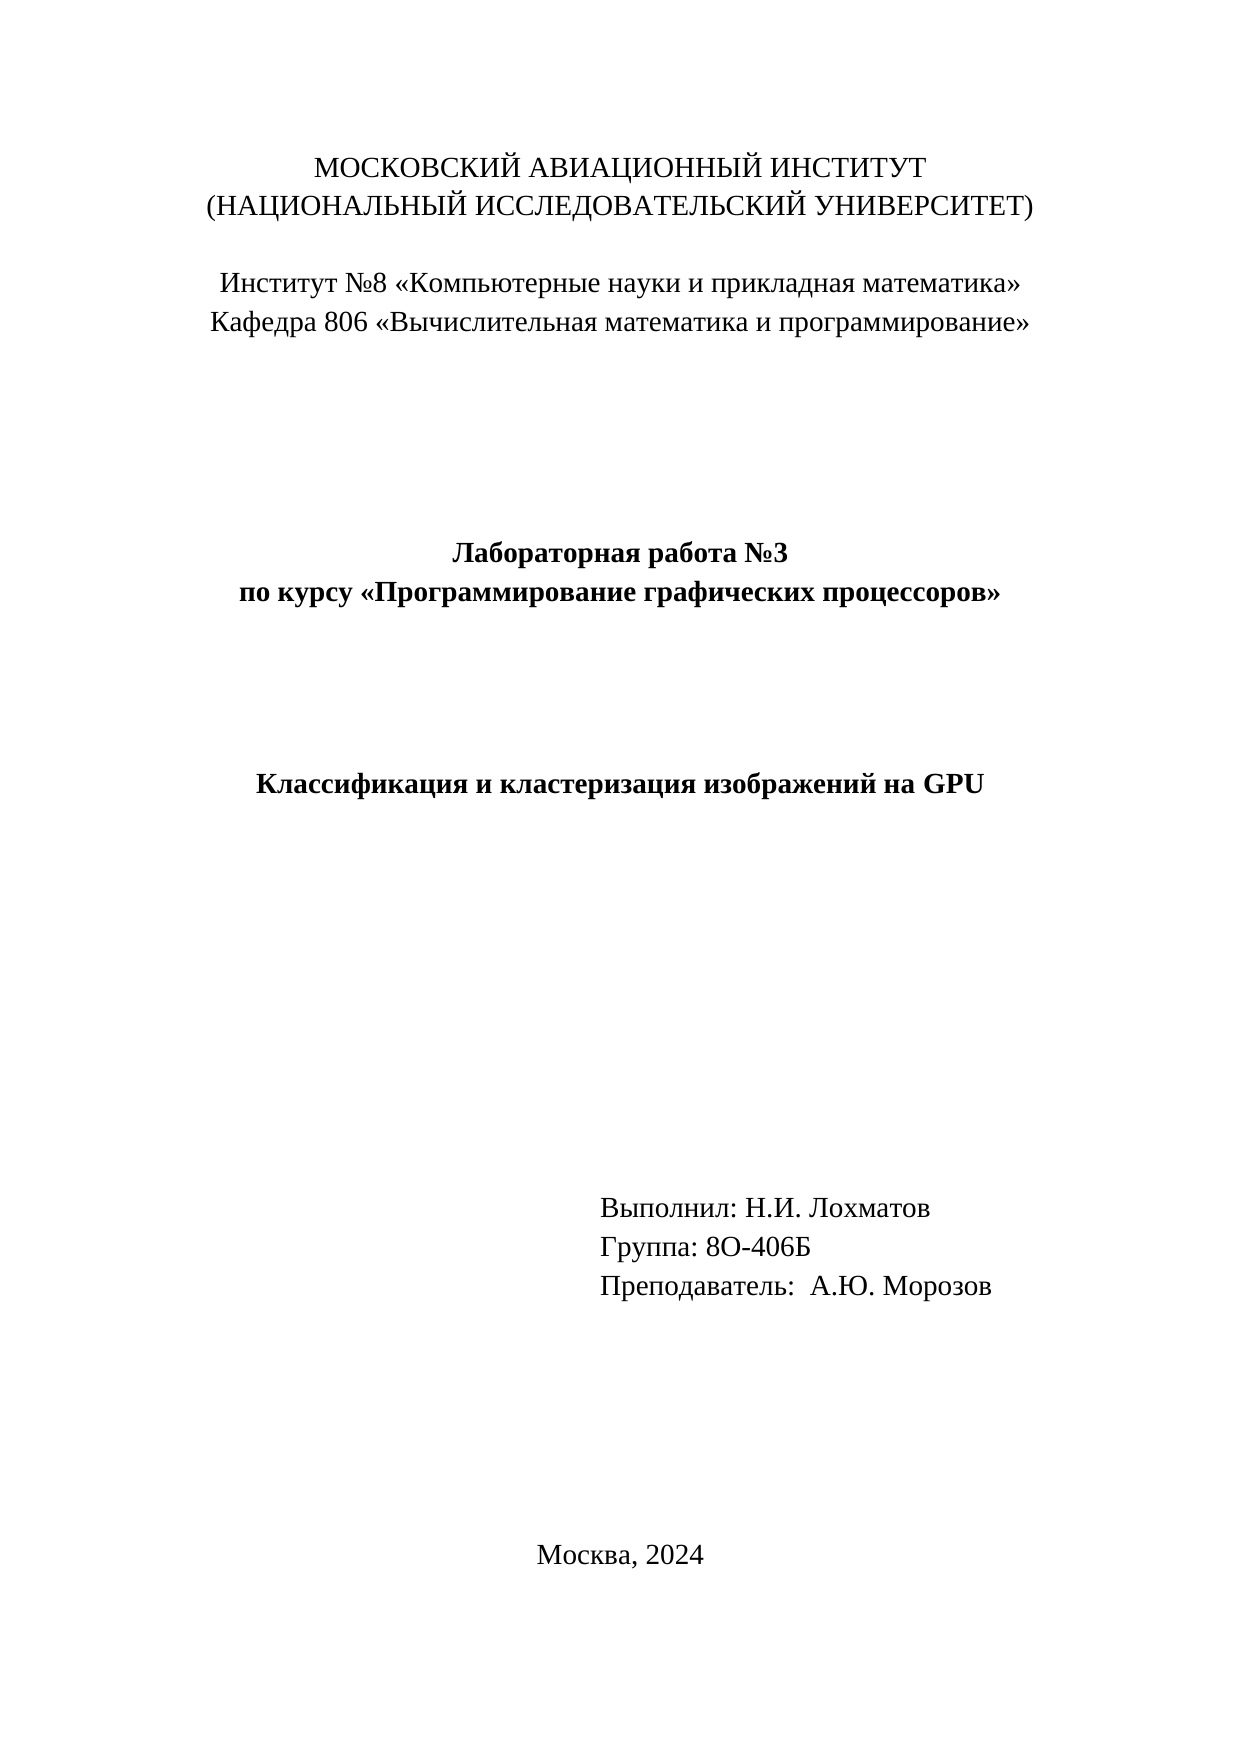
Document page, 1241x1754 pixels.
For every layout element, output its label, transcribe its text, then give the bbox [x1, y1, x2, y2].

text Москва, 2024 [150, 1537, 1090, 1571]
text Кафедра 806 «Вычислительная математика и программирование» [150, 304, 1090, 338]
text (НАЦИОНАЛЬНЫЙ ИССЛЕДОВАТЕЛЬСКИЙ УНИВЕРСИТЕТ) [150, 188, 1090, 222]
text по курсу «Программирование графических процессоров» [150, 574, 1090, 607]
text Классификация и кластеризация изображений на GPU [150, 767, 1090, 800]
text Институт №8 «Компьютерные науки и прикладная математика» [150, 266, 1090, 299]
text Лабораторная работа №3 [150, 535, 1090, 569]
text МОСКОВСКИЙ АВИАЦИОННЫЙ ИНСТИТУТ [150, 150, 1090, 183]
text Преподаватель: А.Ю. Морозов [600, 1268, 1090, 1301]
text Группа: 8О-406Б [600, 1229, 1090, 1263]
text Выполнил: Н.И. Лохматов [600, 1191, 1090, 1224]
